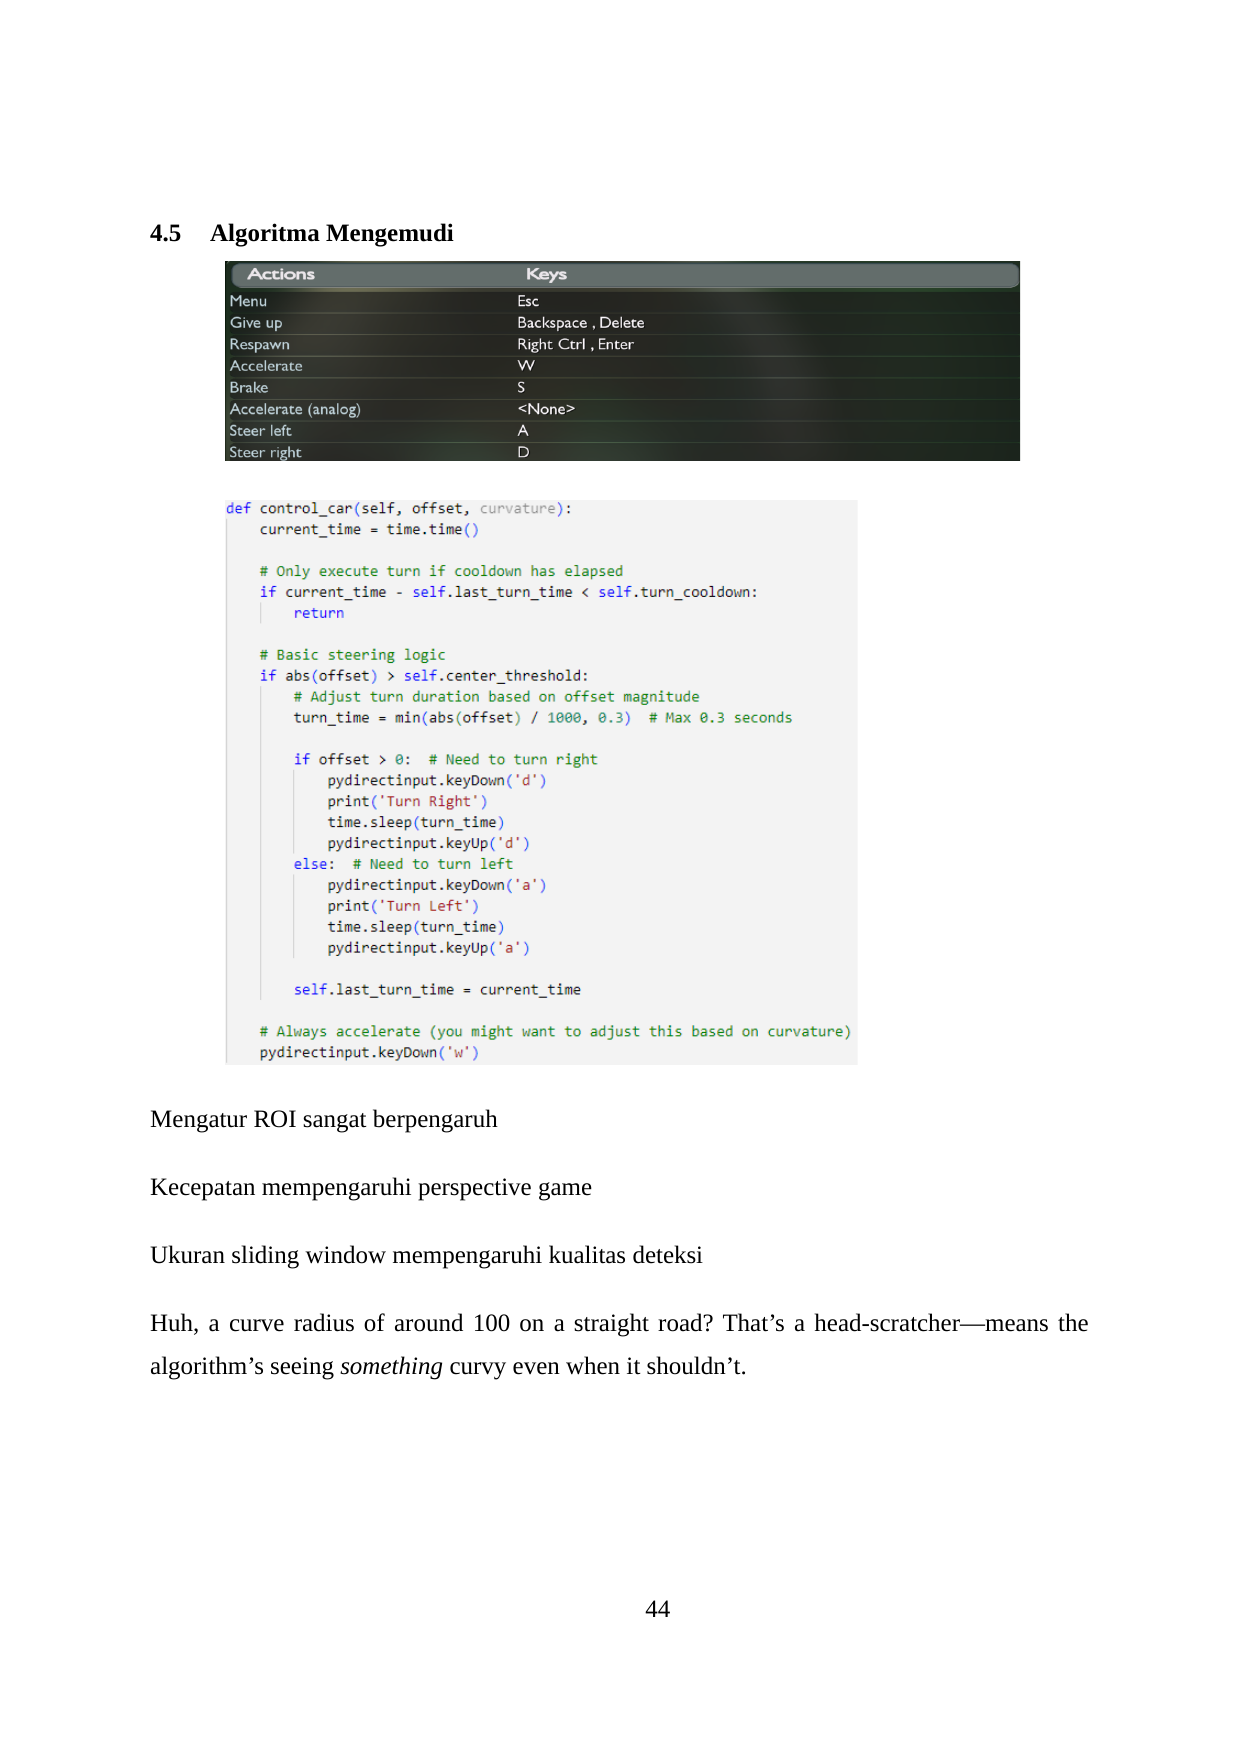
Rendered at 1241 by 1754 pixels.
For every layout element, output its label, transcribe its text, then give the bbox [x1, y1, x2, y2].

text Ukuran sliding window mempengaruhi kualitas deteksi [150, 1240, 1090, 1269]
picture [225, 261, 1021, 461]
subtitle Algoritma Mengemudi [150, 218, 1090, 247]
text Kecepatan mempengaruhi perspective game [150, 1172, 1090, 1201]
text Huh, a curve radius of around 100 on a straight road? That’s a head-scratcher—means the algorithm’s seeing something curvy even when it shouldn’t. [150, 1308, 1090, 1380]
text Mengatur ROI sangat berpengaruh [150, 1104, 1090, 1133]
picture [225, 500, 858, 1065]
